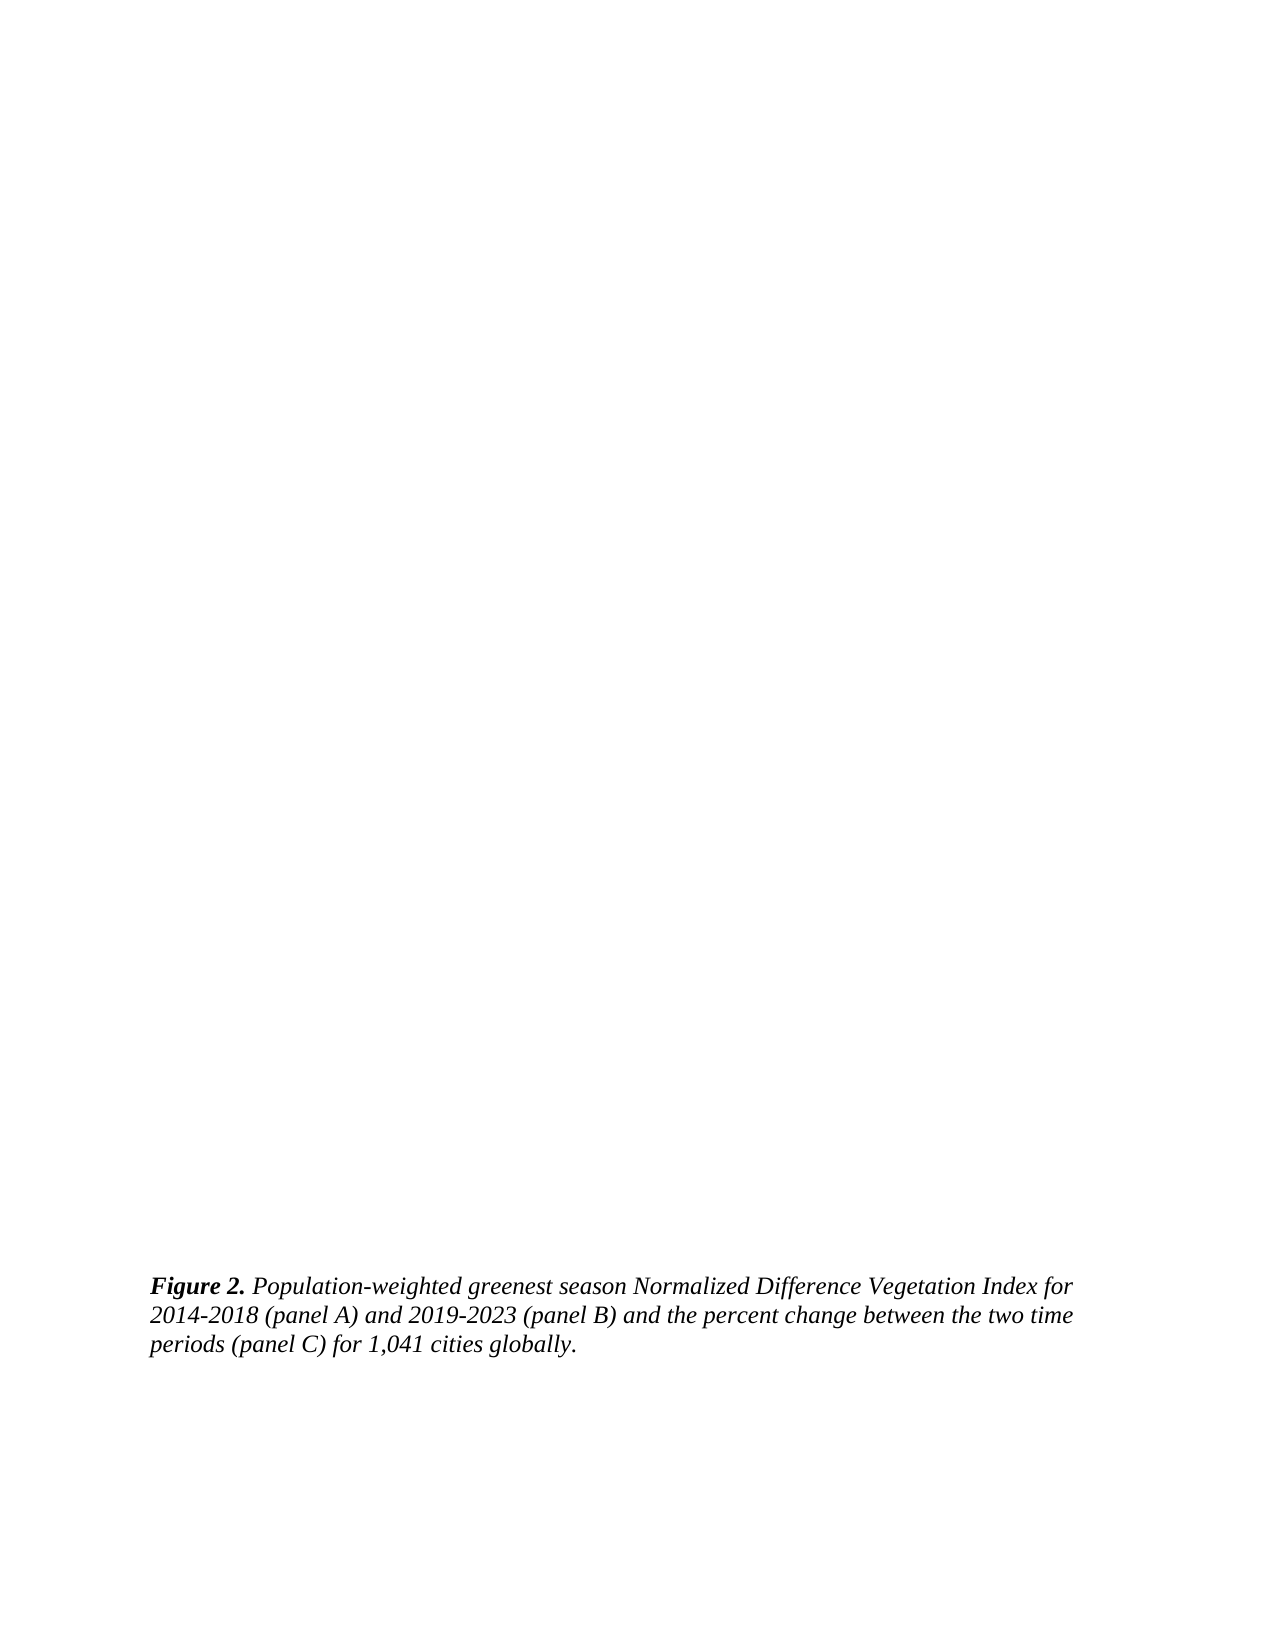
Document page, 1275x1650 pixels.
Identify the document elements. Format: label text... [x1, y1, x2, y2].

text Figure 2. Population-weighted greenest season Normalized Difference Vegetation Index for 2014-2018 (panel A) and 2019-2023 (panel B) and the percent change between the two time periods (panel C) for 1,041 cities globally. [150, 1271, 1125, 1357]
